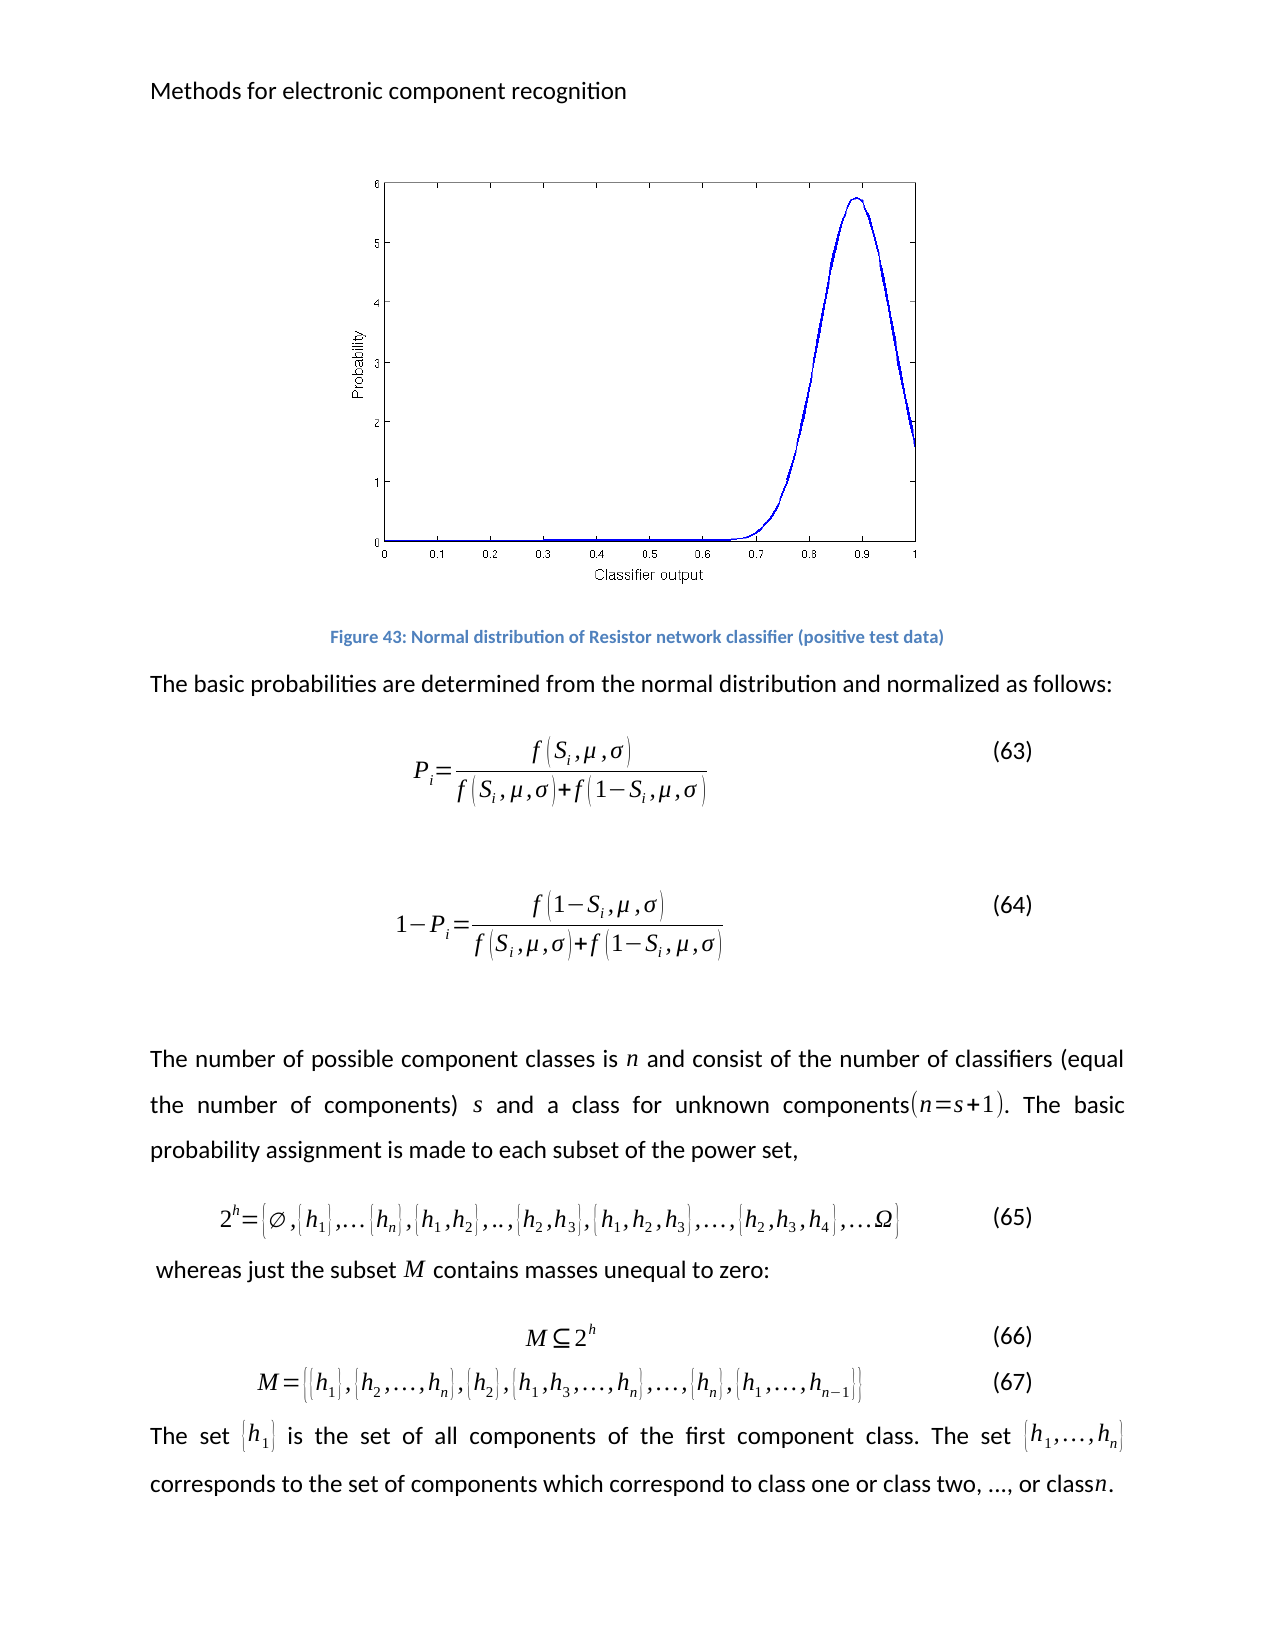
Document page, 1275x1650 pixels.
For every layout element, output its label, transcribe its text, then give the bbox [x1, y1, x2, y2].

table_header [139, 1201, 981, 1254]
text The basic probabilities are determined from the normal distribution and normalized as follows: [150, 669, 1125, 699]
table_header [139, 889, 981, 977]
table_header [139, 1320, 981, 1366]
text whereas just the subset contains masses unequal to zero: [150, 1254, 1125, 1284]
text The number of possible component classes is and consist of the number of classifiers (equal the number of components) and a class for unknown components. The basic probability assignment is made to each subset of the power set, [150, 1043, 1125, 1165]
table_cell [139, 1366, 981, 1418]
picture [295, 150, 980, 589]
table_header [139, 735, 981, 823]
text The set is the set of all components of the first component class. The set corresponds to the set of components which correspond to class one or class two, ..., or class. [150, 1418, 1125, 1498]
